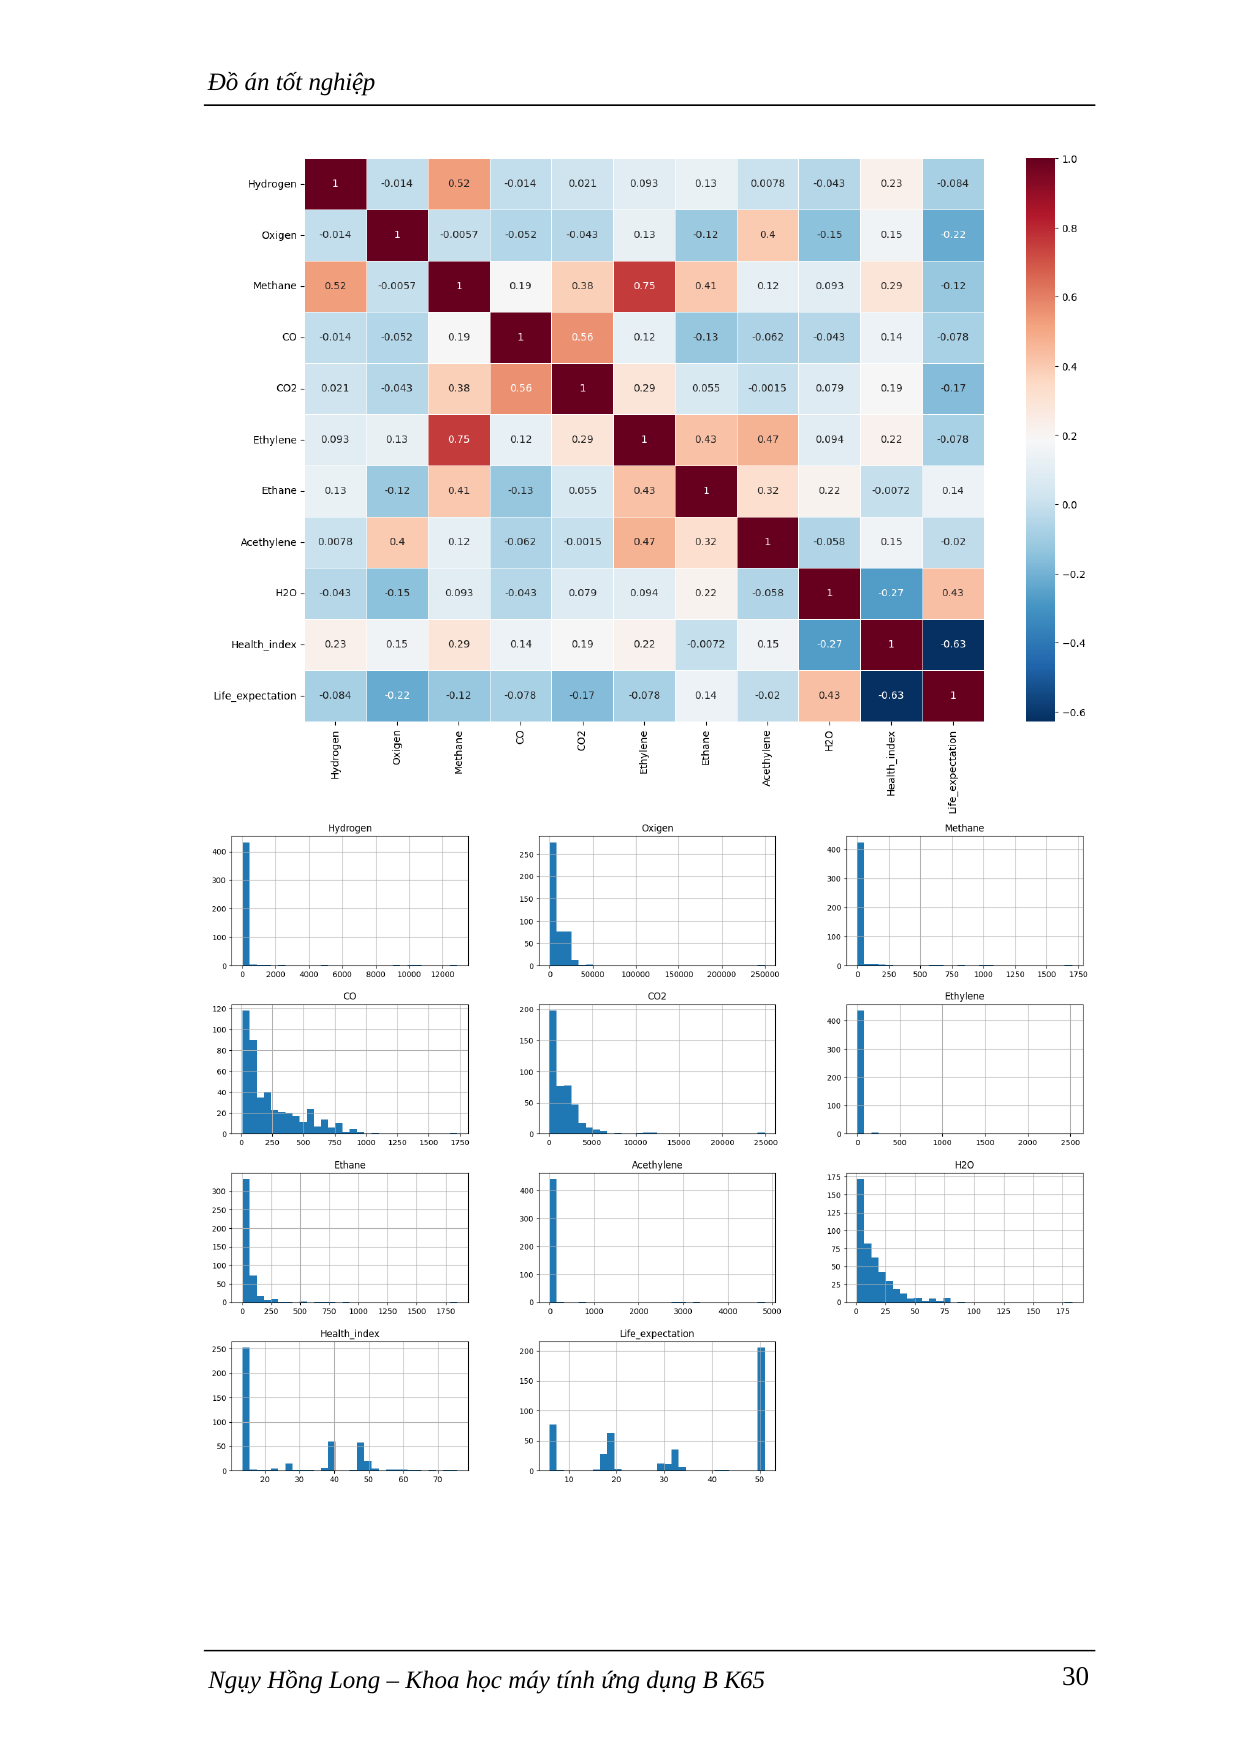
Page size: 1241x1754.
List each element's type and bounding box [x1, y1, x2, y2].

picture [206, 147, 1093, 1489]
